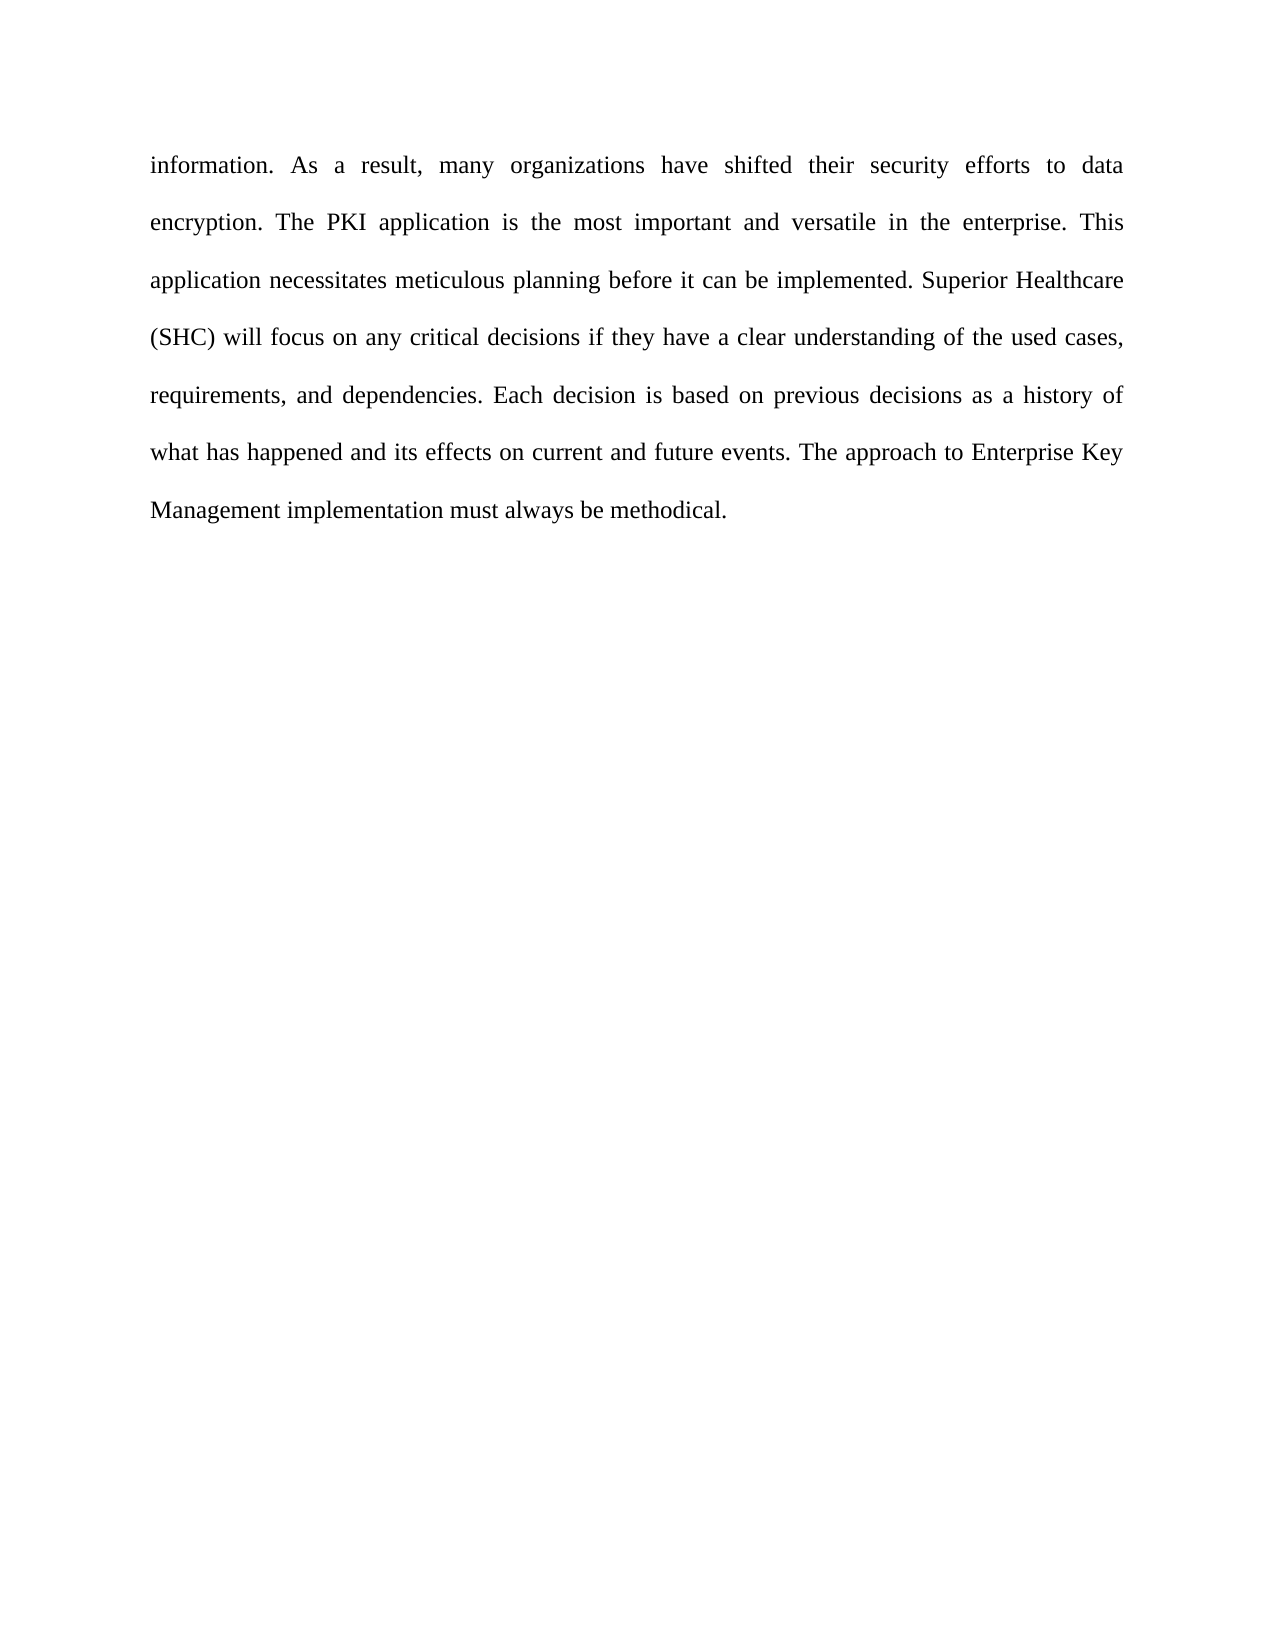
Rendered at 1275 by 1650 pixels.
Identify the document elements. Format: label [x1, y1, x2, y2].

text [150, 150, 1125, 524]
